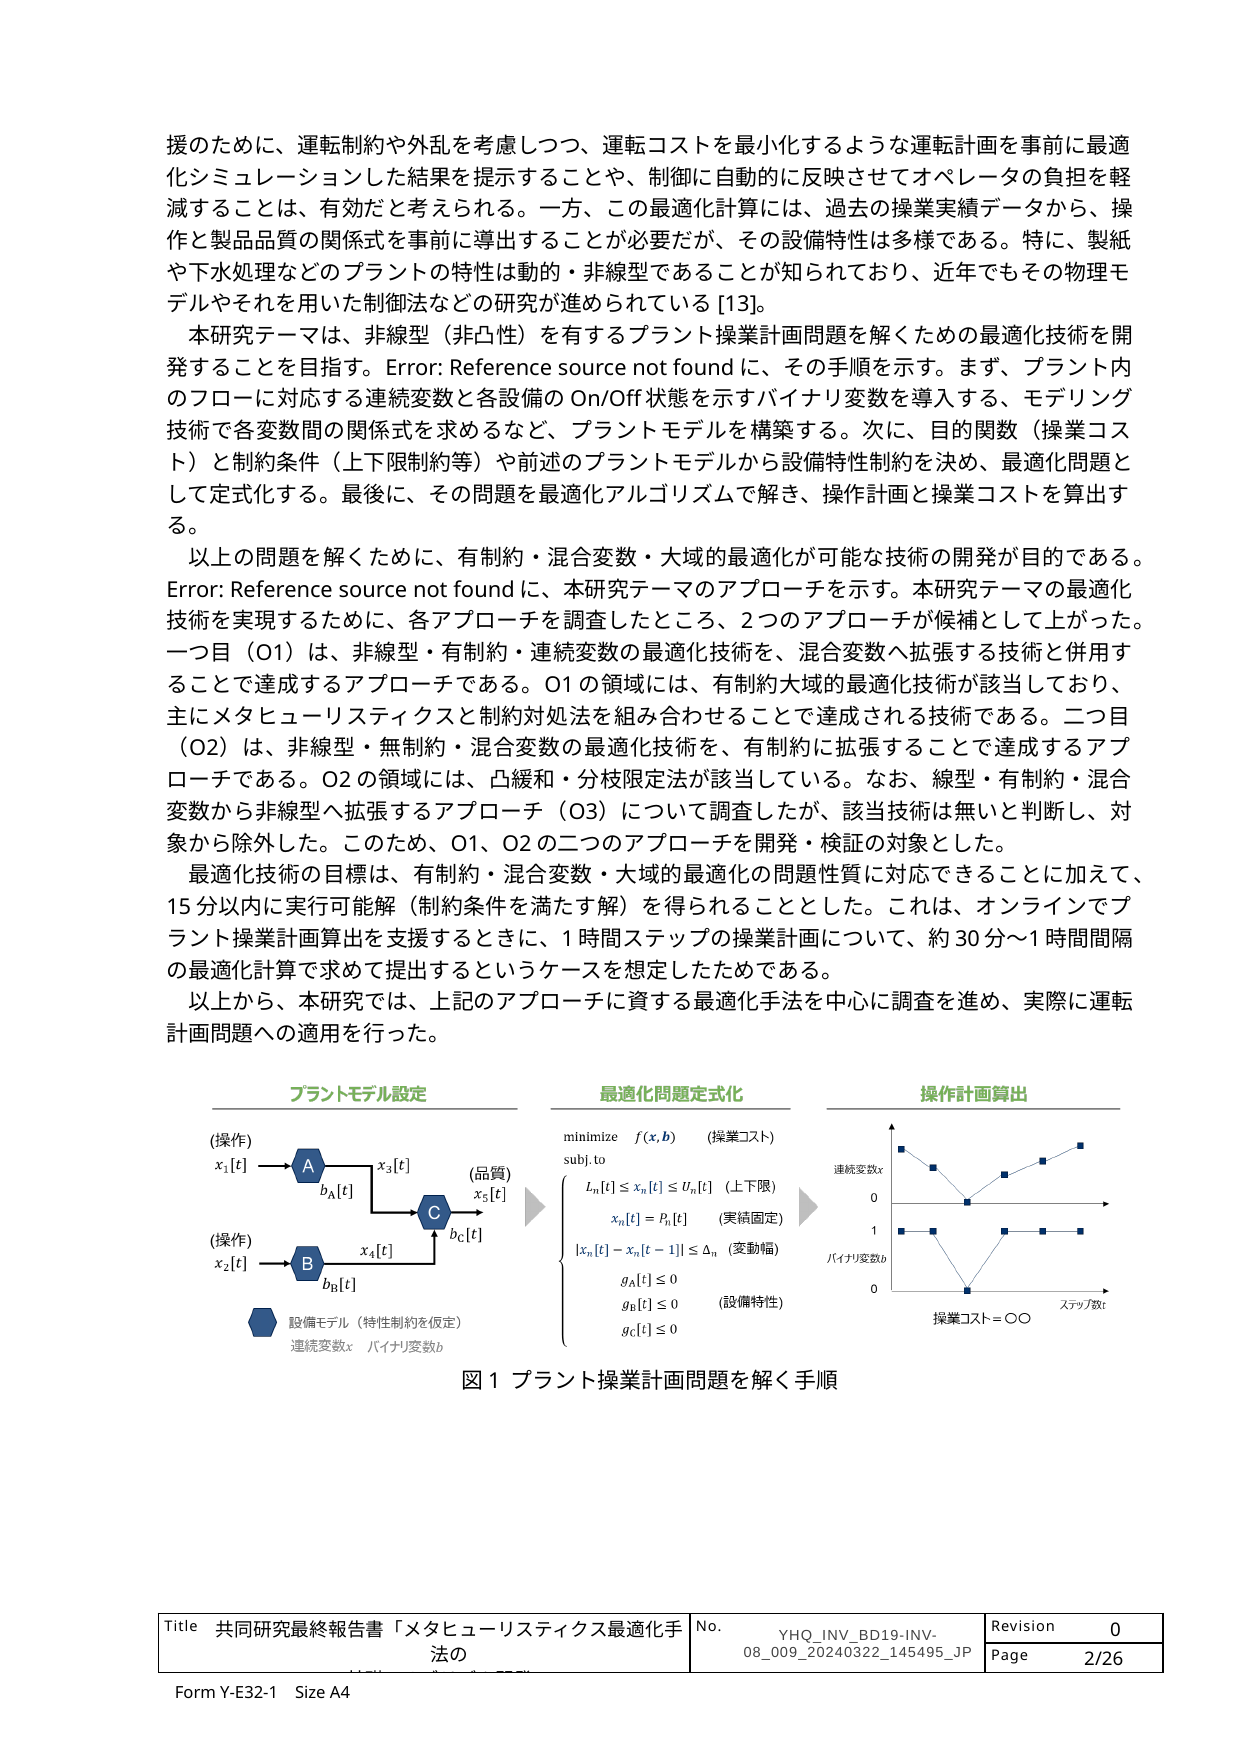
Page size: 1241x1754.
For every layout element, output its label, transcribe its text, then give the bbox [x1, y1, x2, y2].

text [166, 128, 1133, 318]
text 最適化技術の目標は、有制約・混合変数・大域的最適化の問題性質に対応できることに加えて、15分以内に実行可能解（制約条件を満たす解）を得られることとした。これは、オンラインでプラント操業計画算出を支援するときに、1時間ステップの操業計画について、約30分～1時間間隔の最適化計算で求めて提出するというケースを想定したためである。 [166, 857, 1133, 984]
picture [200, 1077, 1121, 1363]
text 以上から、本研究では、上記のアプローチに資する最適化手法を中心に調査を進め、実際に運転計画問題への適用を行った。 [166, 984, 1133, 1048]
